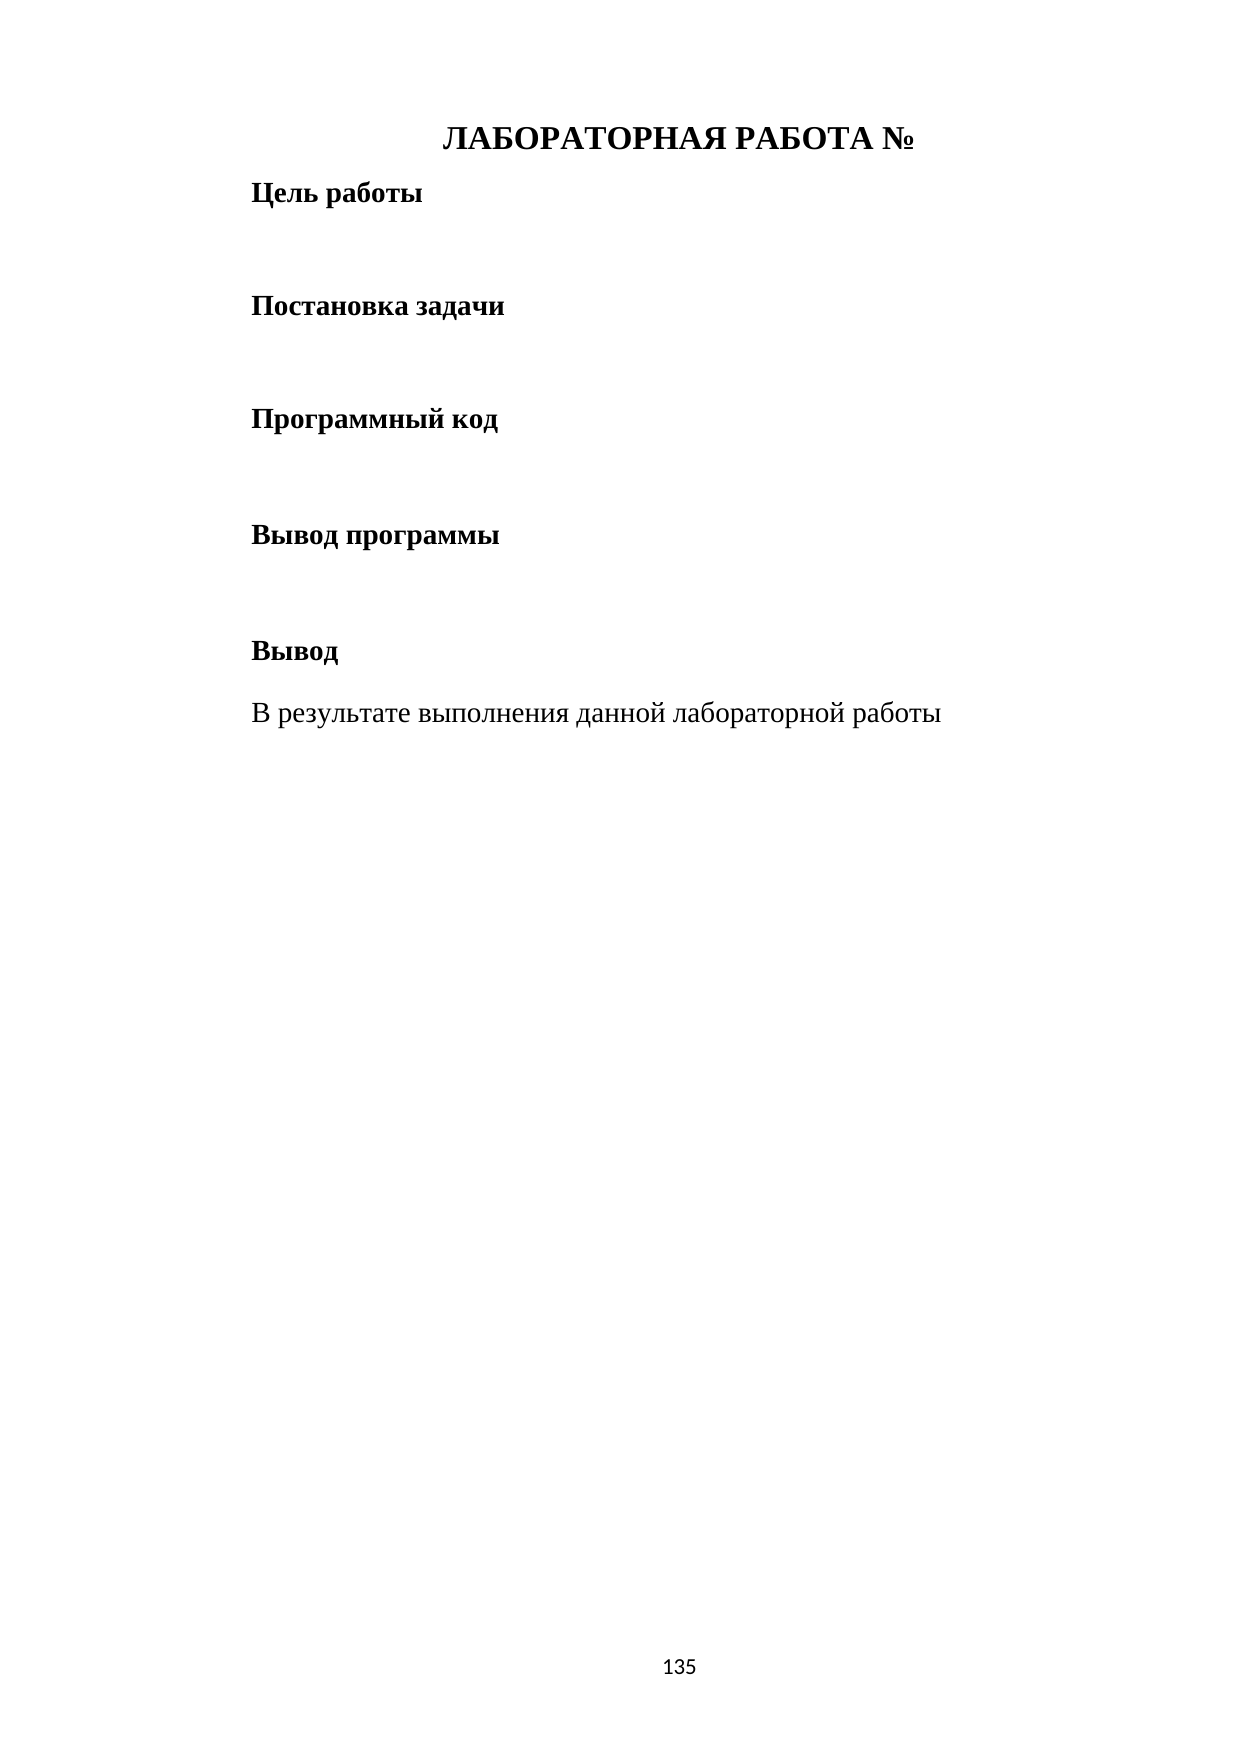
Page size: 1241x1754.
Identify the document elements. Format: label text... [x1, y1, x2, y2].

subtitle Вывод программы [177, 517, 1181, 550]
subtitle ЛАБОРАТОРНАЯ РАБОТА № [177, 118, 1181, 156]
subtitle Программный код [177, 401, 1181, 434]
subtitle Постановка задачи [177, 288, 1181, 321]
text В результате выполнения данной лабораторной работы [177, 695, 1181, 729]
subtitle Вывод [177, 633, 1181, 666]
subtitle Цель работы [177, 175, 1181, 208]
